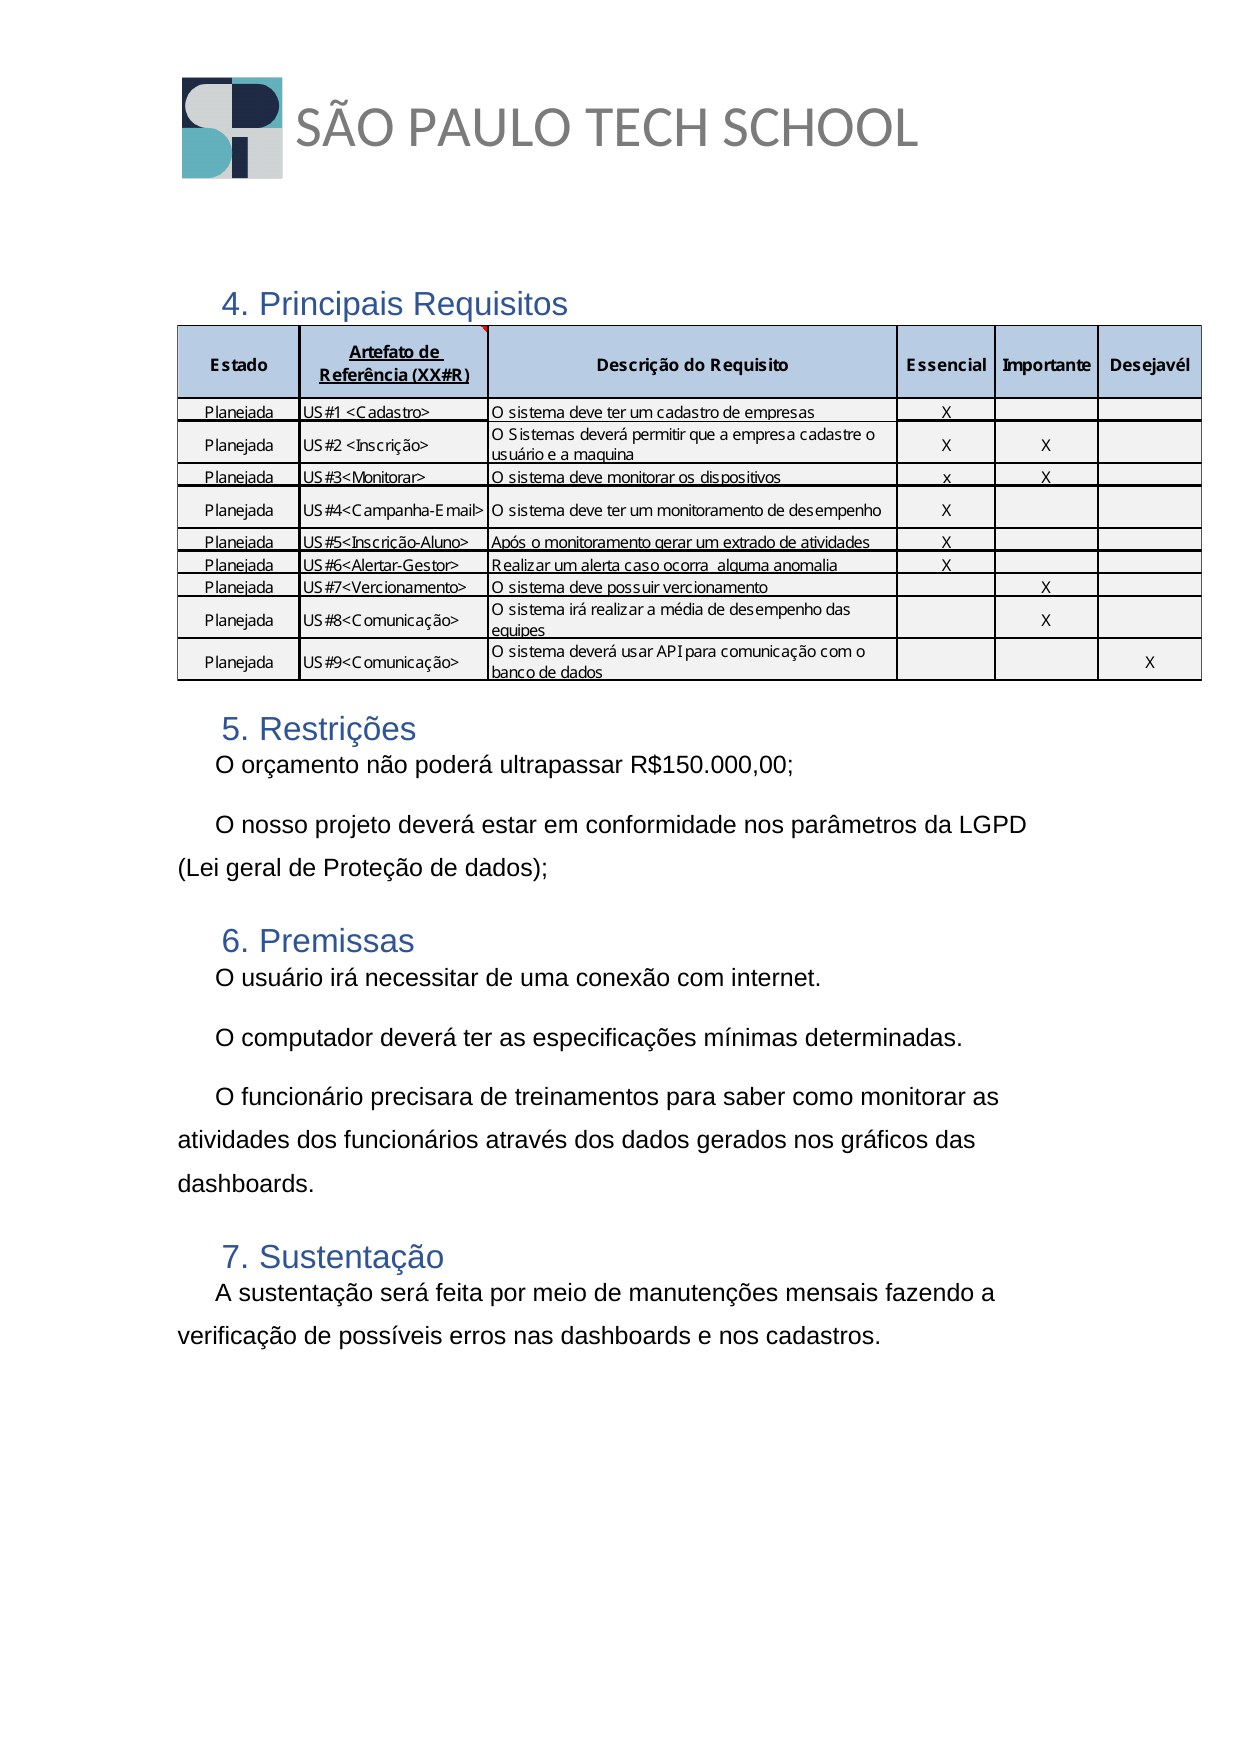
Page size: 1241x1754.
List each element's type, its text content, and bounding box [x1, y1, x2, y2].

text O usuário irá necessitar de uma conexão com internet. [215, 963, 1063, 991]
subtitle Sustentação [221, 1237, 1063, 1275]
subtitle Restrições [221, 709, 1063, 747]
subtitle Premissas [221, 921, 1063, 960]
text O funcionário precisara de treinamentos para saber como monitorar as atividades dos funcionários através dos dados gerados nos gráficos das dashboards. [177, 1082, 1063, 1197]
text A sustentação será feita por meio de manutenções mensais fazendo a verificação de possíveis erros nas dashboards e nos cadastros. [177, 1278, 1063, 1350]
text O nosso projeto deverá estar em conformidade nos parâmetros da LGPD (Lei geral de Proteção de dados); [177, 810, 1063, 882]
text O orçamento não poderá ultrapassar R$150.000,00; [177, 750, 1063, 779]
subtitle Principais Requisitos [221, 284, 1063, 322]
picture [177, 73, 288, 180]
text O computador deverá ter as especificações mínimas determinadas. [215, 1022, 1063, 1051]
